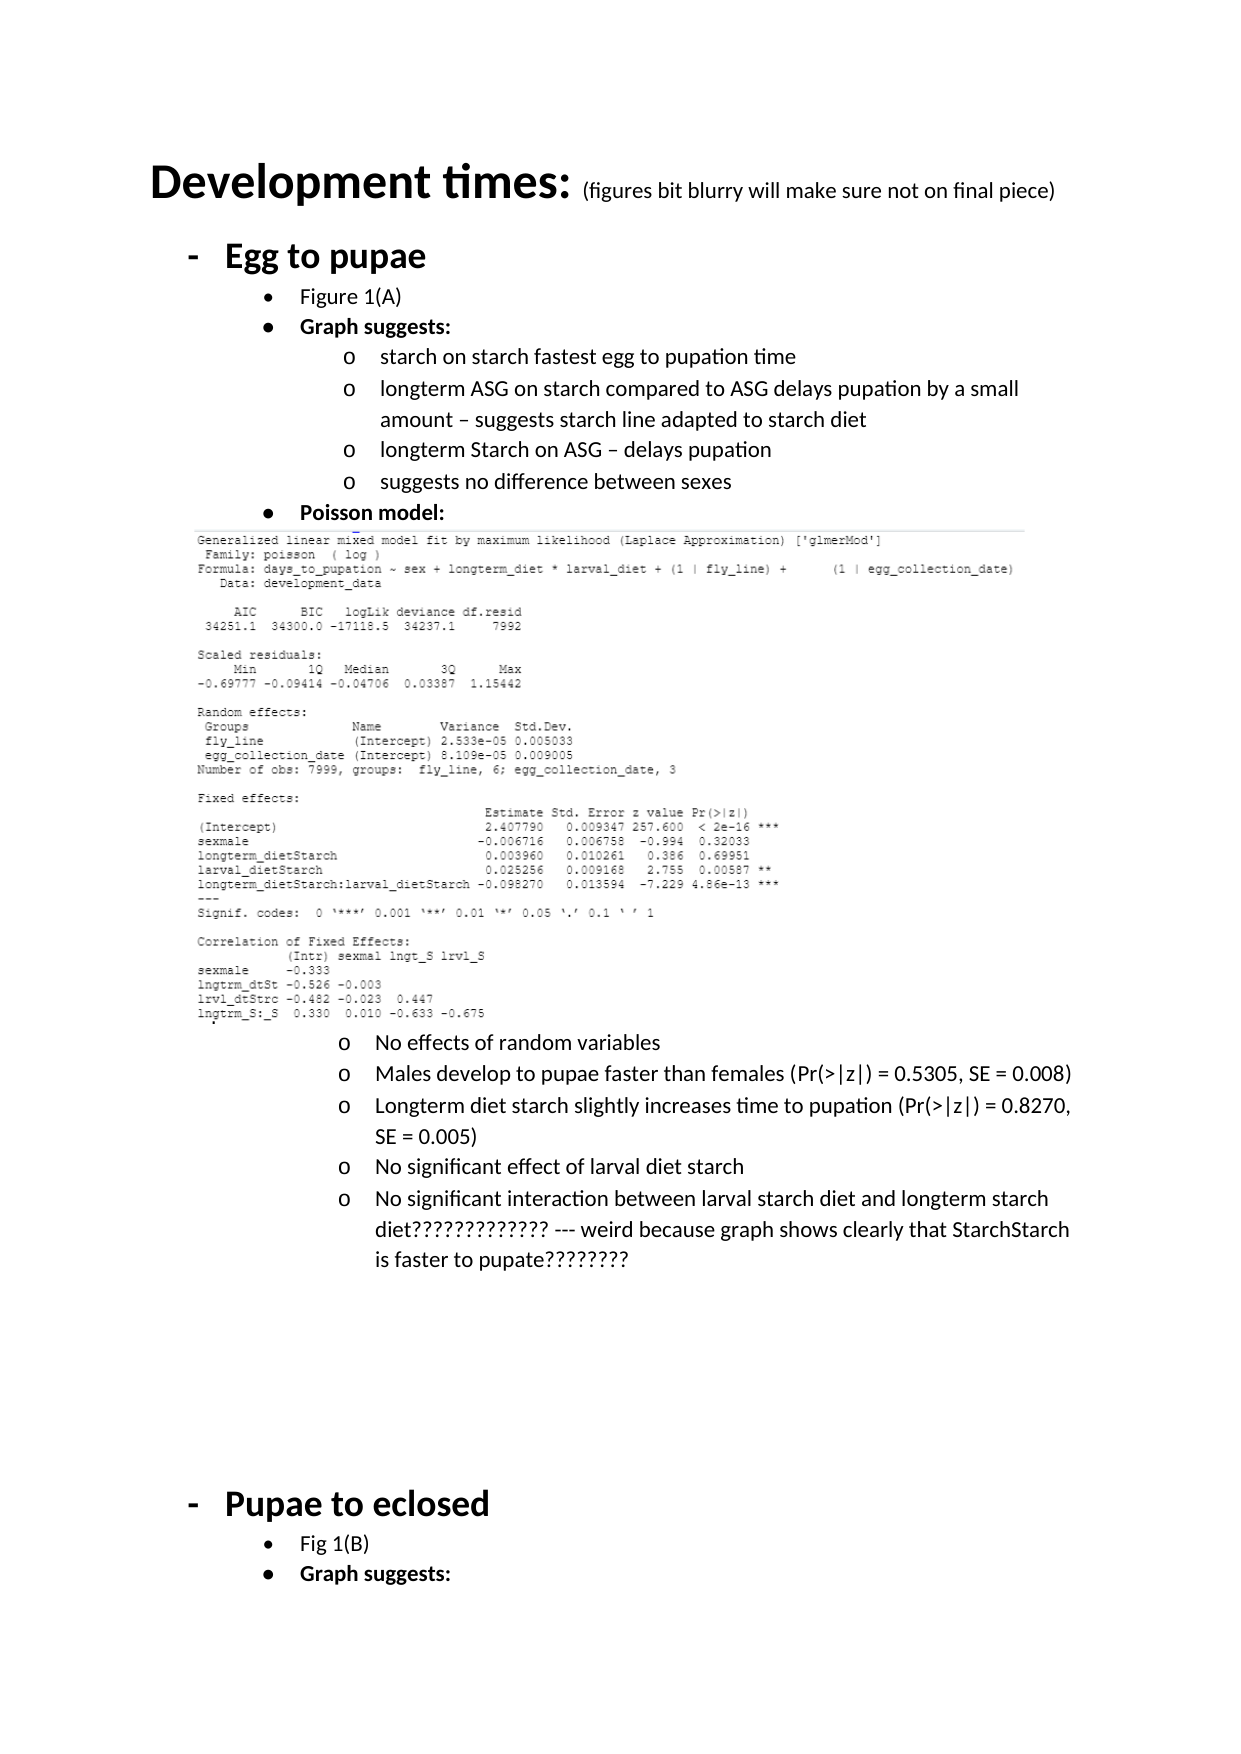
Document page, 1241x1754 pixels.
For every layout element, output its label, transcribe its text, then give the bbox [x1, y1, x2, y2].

list No significant interaction between larval starch diet and longterm starch diet????????????? --- weird because graph shows clearly that StarchStarch is faster to pupate???????? [337, 1184, 1090, 1273]
list Pupae to eclosed [187, 1480, 1090, 1526]
list longterm ASG on starch compared to ASG delays pupation by a small amount – suggests starch line adapted to starch diet [342, 374, 1090, 433]
list Graph suggests: [262, 1559, 1090, 1587]
list Poisson model: [262, 498, 1090, 526]
list Males develop to pupae faster than females (Pr(>|z|) = 0.5305, SE = 0.008) [337, 1059, 1090, 1088]
picture [194, 529, 1025, 1024]
text Development times: (figures bit blurry will make sure not on final piece) [150, 150, 1090, 211]
list suggests no difference between sexes [342, 467, 1090, 496]
list Figure 1(A) [262, 282, 1090, 310]
list longterm Starch on ASG – delays pupation [342, 435, 1090, 464]
list Graph suggests: [262, 312, 1090, 340]
list starch on starch fastest egg to pupation time [342, 342, 1090, 372]
list No significant effect of larval diet starch [337, 1152, 1090, 1182]
list Longterm diet starch slightly increases time to pupation (Pr(>|z|) = 0.8270, SE = 0.005) [337, 1091, 1090, 1150]
list Egg to pupae [187, 232, 1090, 278]
list Fig 1(B) [262, 1529, 1090, 1557]
